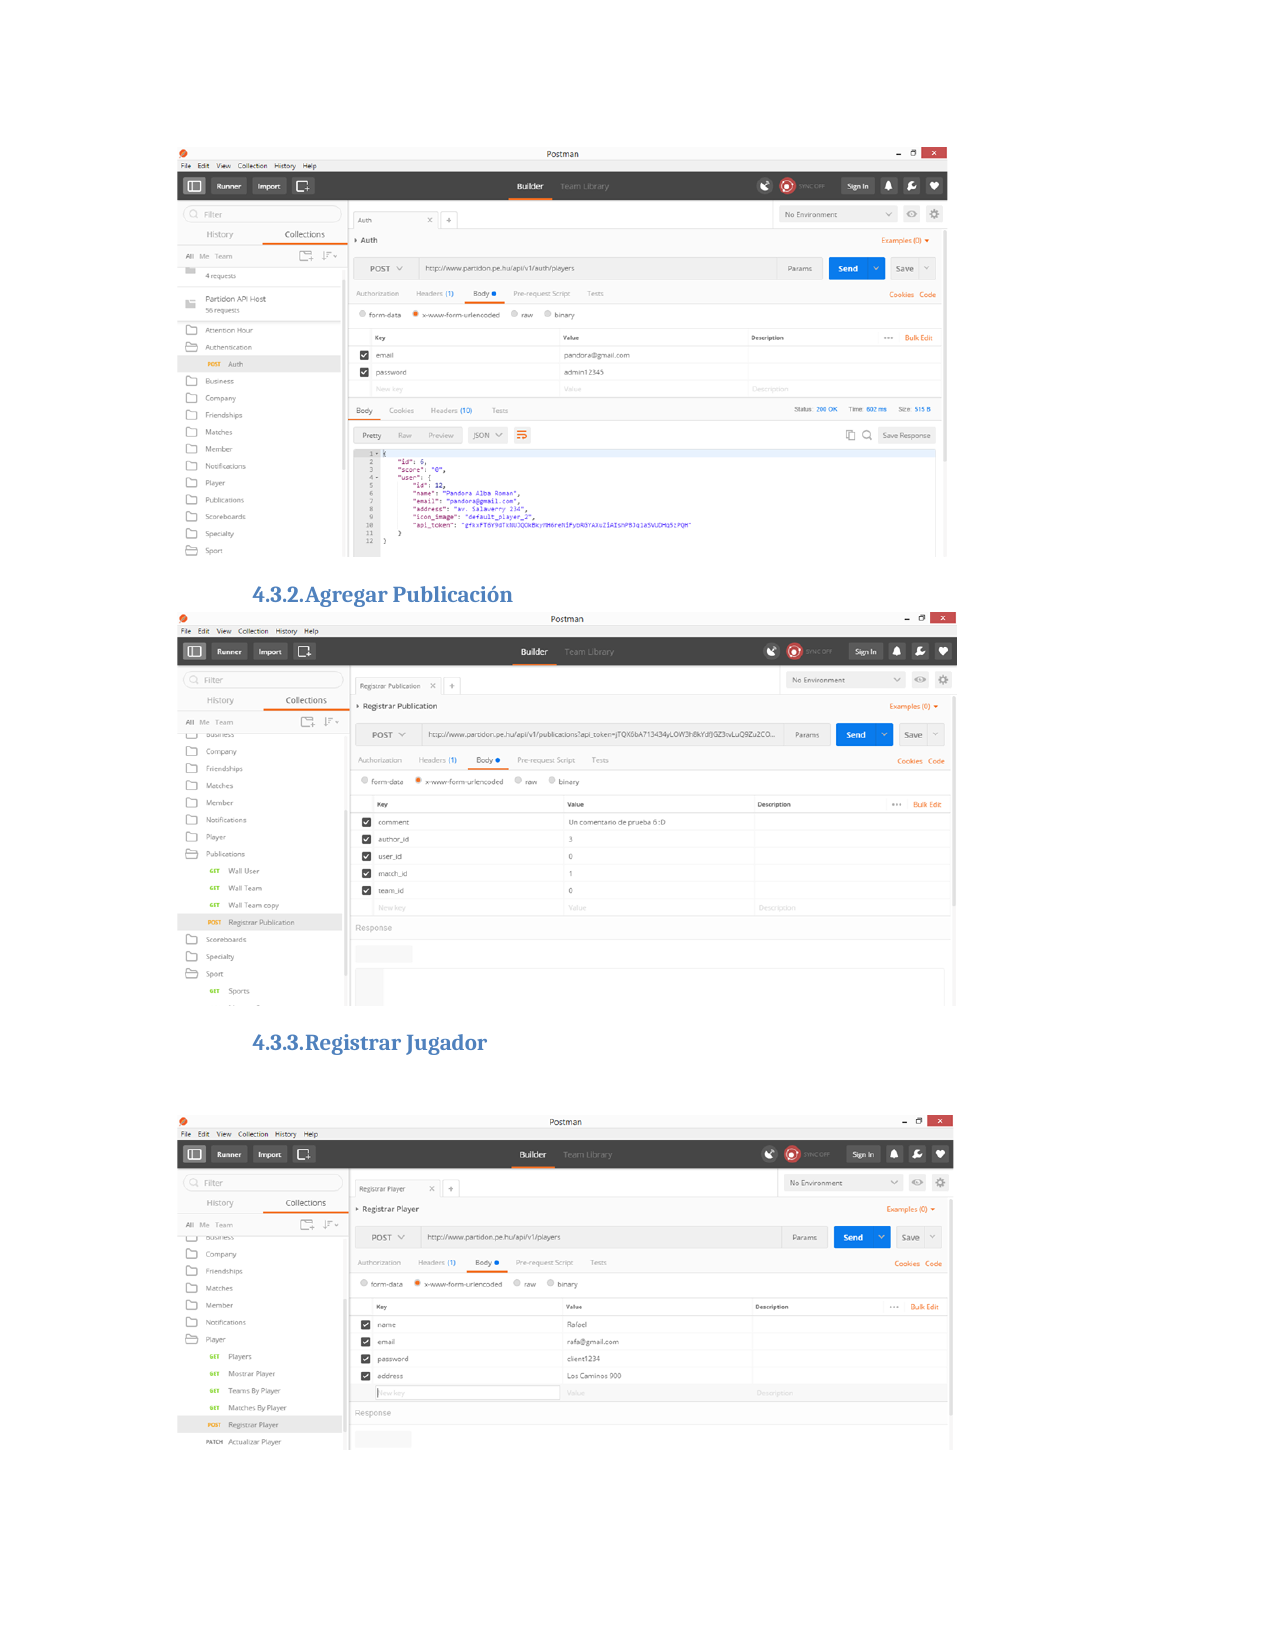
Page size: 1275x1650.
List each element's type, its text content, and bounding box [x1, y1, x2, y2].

picture [177, 147, 948, 557]
picture [177, 612, 957, 1006]
picture [177, 1115, 954, 1450]
subtitle Agregar Publicación [252, 582, 1098, 608]
subtitle Registrar Jugador [252, 1030, 1098, 1057]
